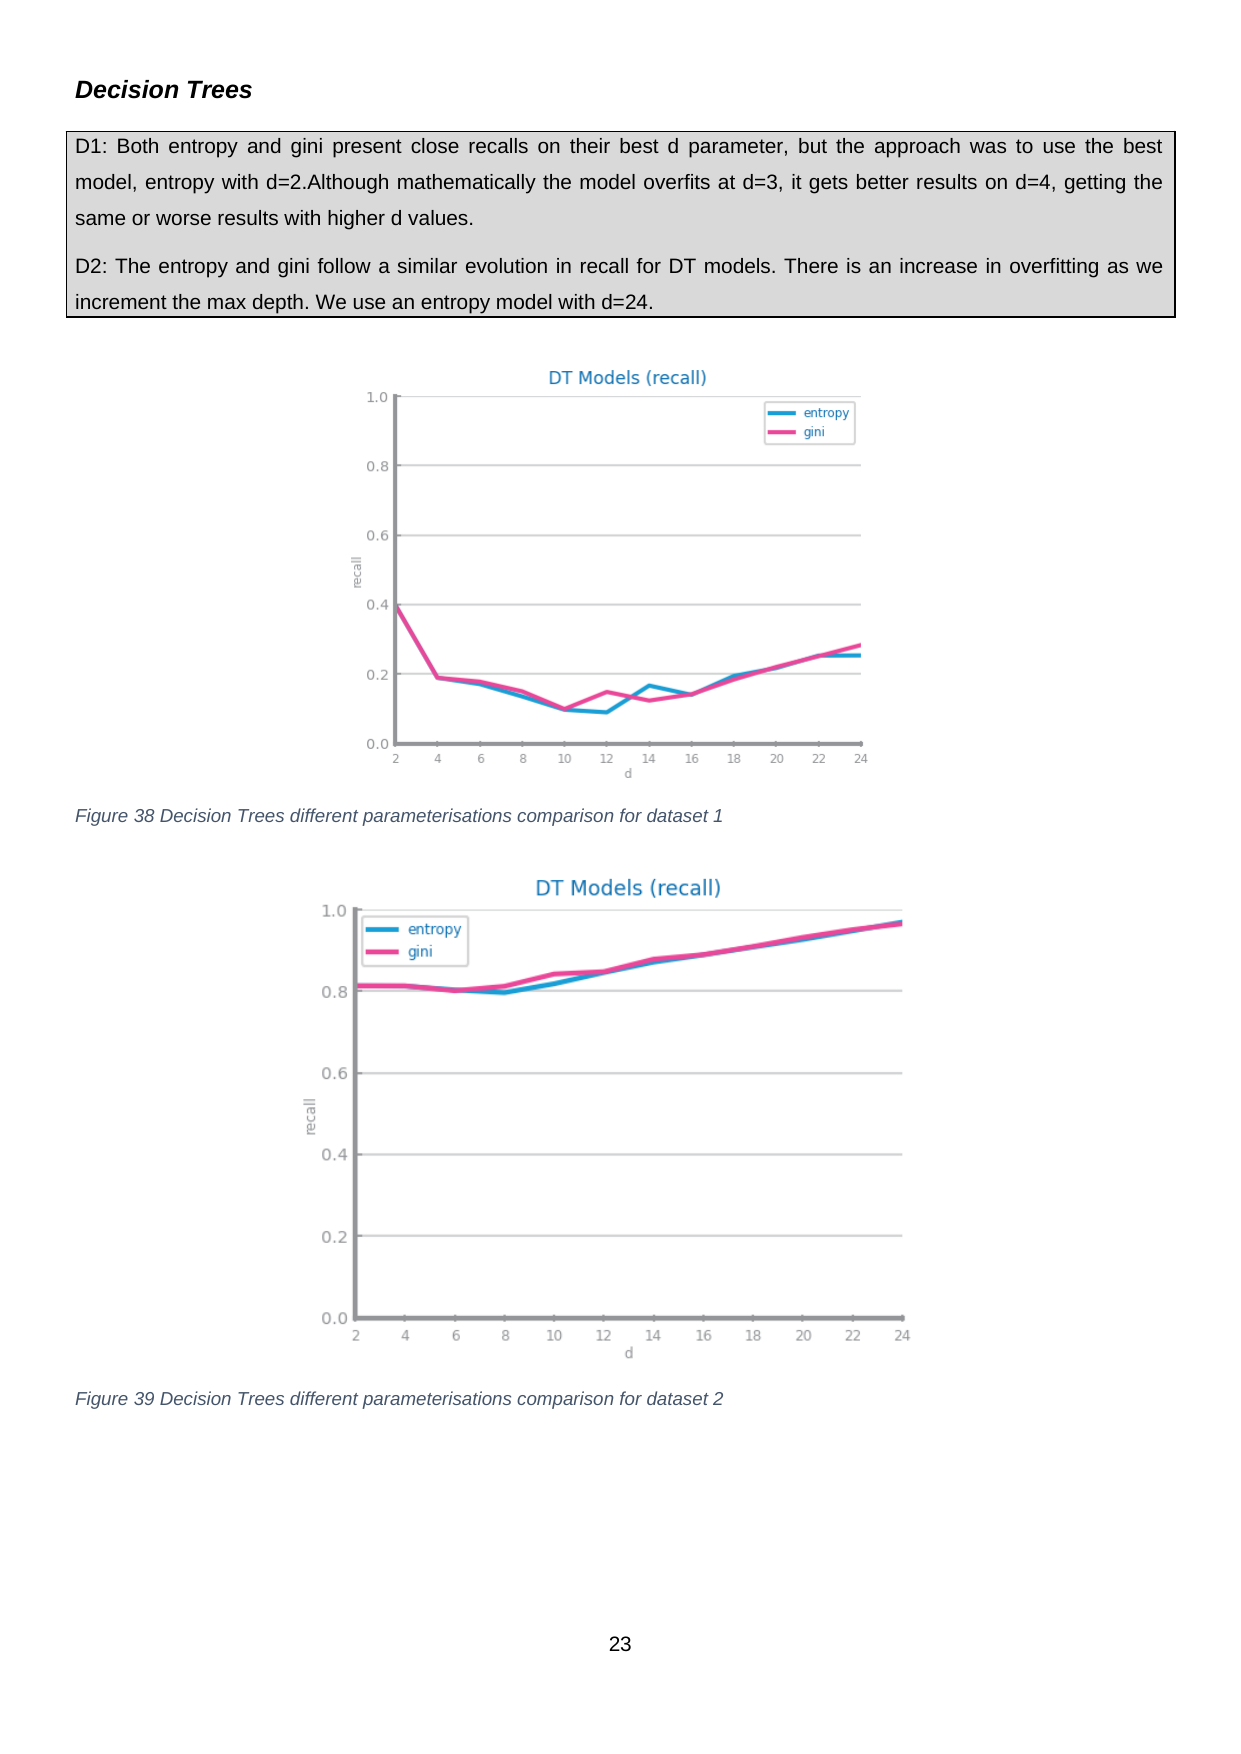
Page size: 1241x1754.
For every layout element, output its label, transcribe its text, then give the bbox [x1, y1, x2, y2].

picture [267, 847, 973, 1376]
text D2: The entropy and gini follow a similar evolution in recall for DT models. There is an increase in overfitting as we increment the max depth. We use an entropy model with d=24. [67, 251, 1174, 316]
picture [320, 342, 920, 793]
text Figure 38 Decision Trees different parameterisations comparison for dataset 1 [75, 804, 1165, 826]
subtitle Decision Trees [75, 75, 1165, 104]
text D1: Both entropy and gini present close recalls on their best d parameter, but the approach was to use the best model, entropy with d=2.Although mathematically the model overfits at d=3, it gets better results on d=4, getting the same or worse results with higher d values. [67, 132, 1174, 229]
text Figure 39 Decision Trees different parameterisations comparison for dataset 2 [75, 1387, 1165, 1409]
